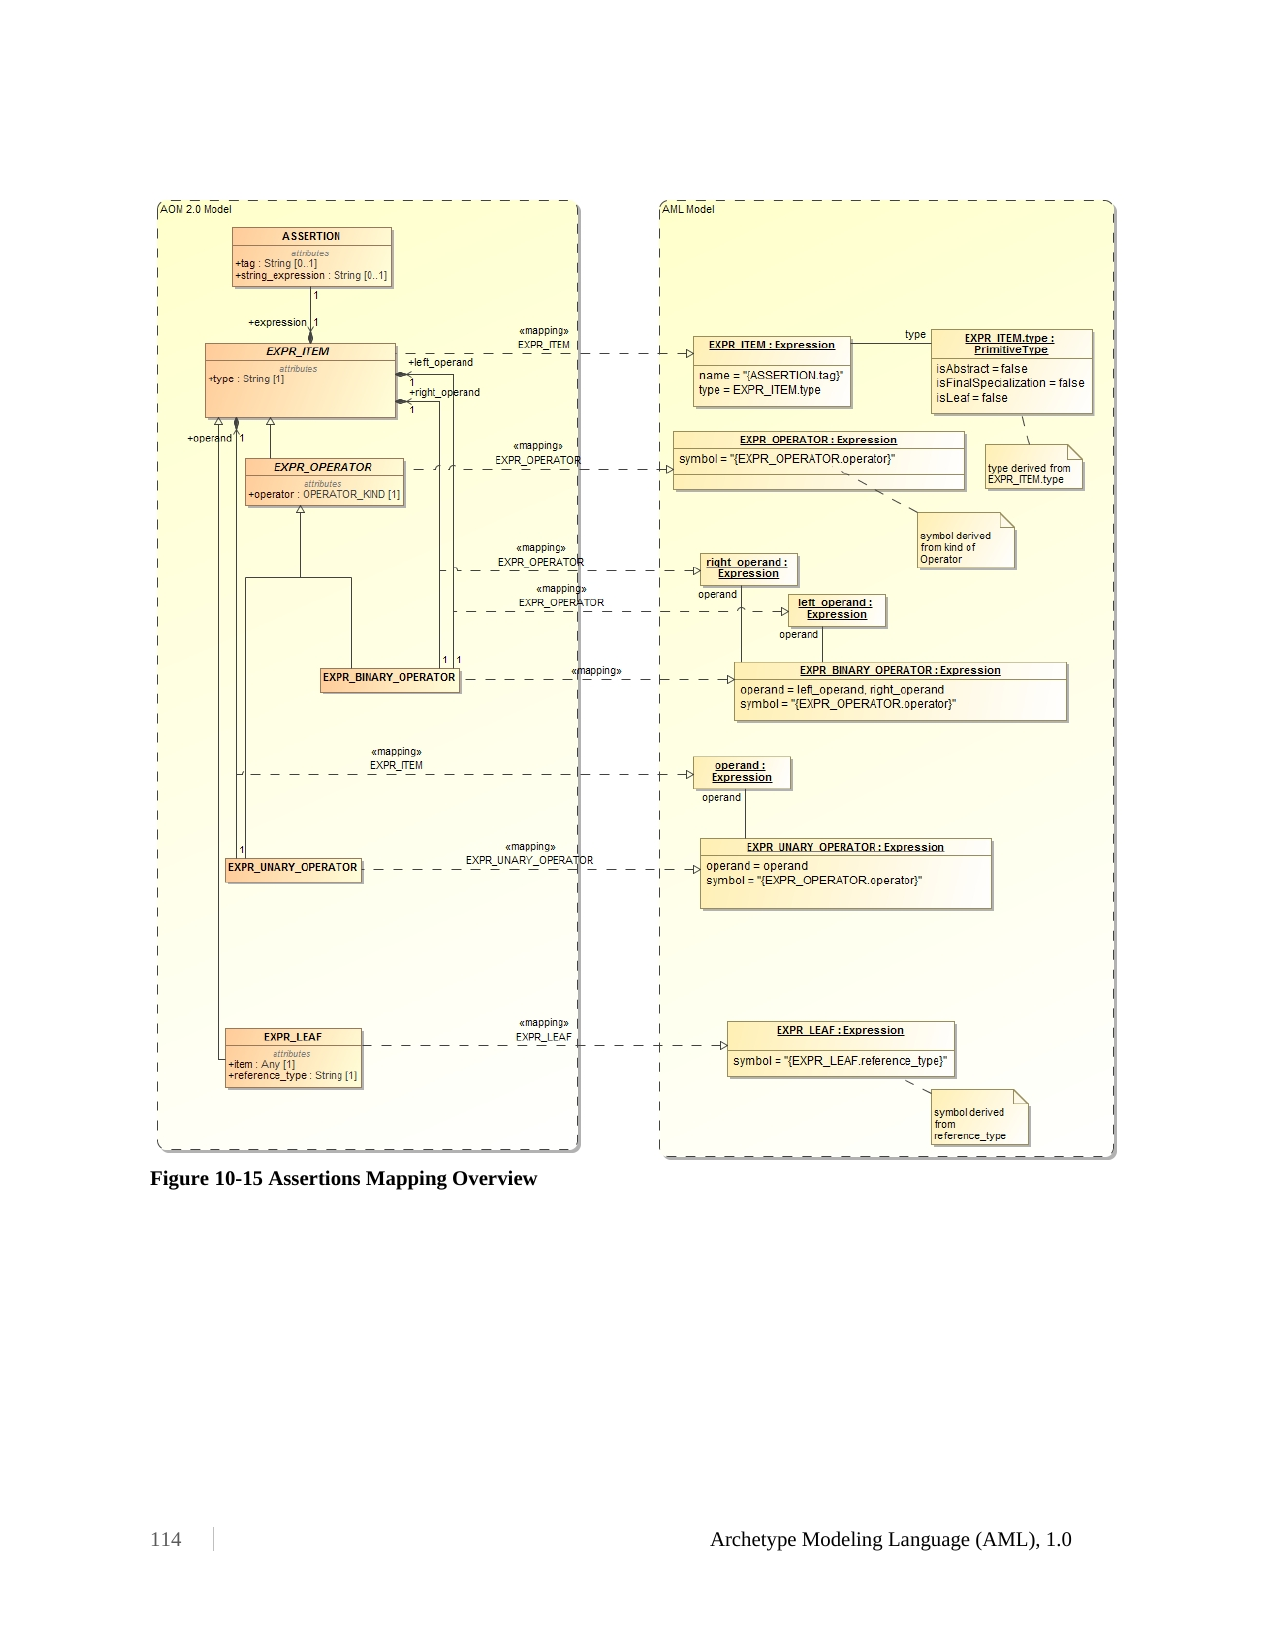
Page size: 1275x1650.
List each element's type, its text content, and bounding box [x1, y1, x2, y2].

text Figure 10-15 Assertions Mapping Overview [150, 1166, 1125, 1190]
picture [150, 190, 1125, 1166]
